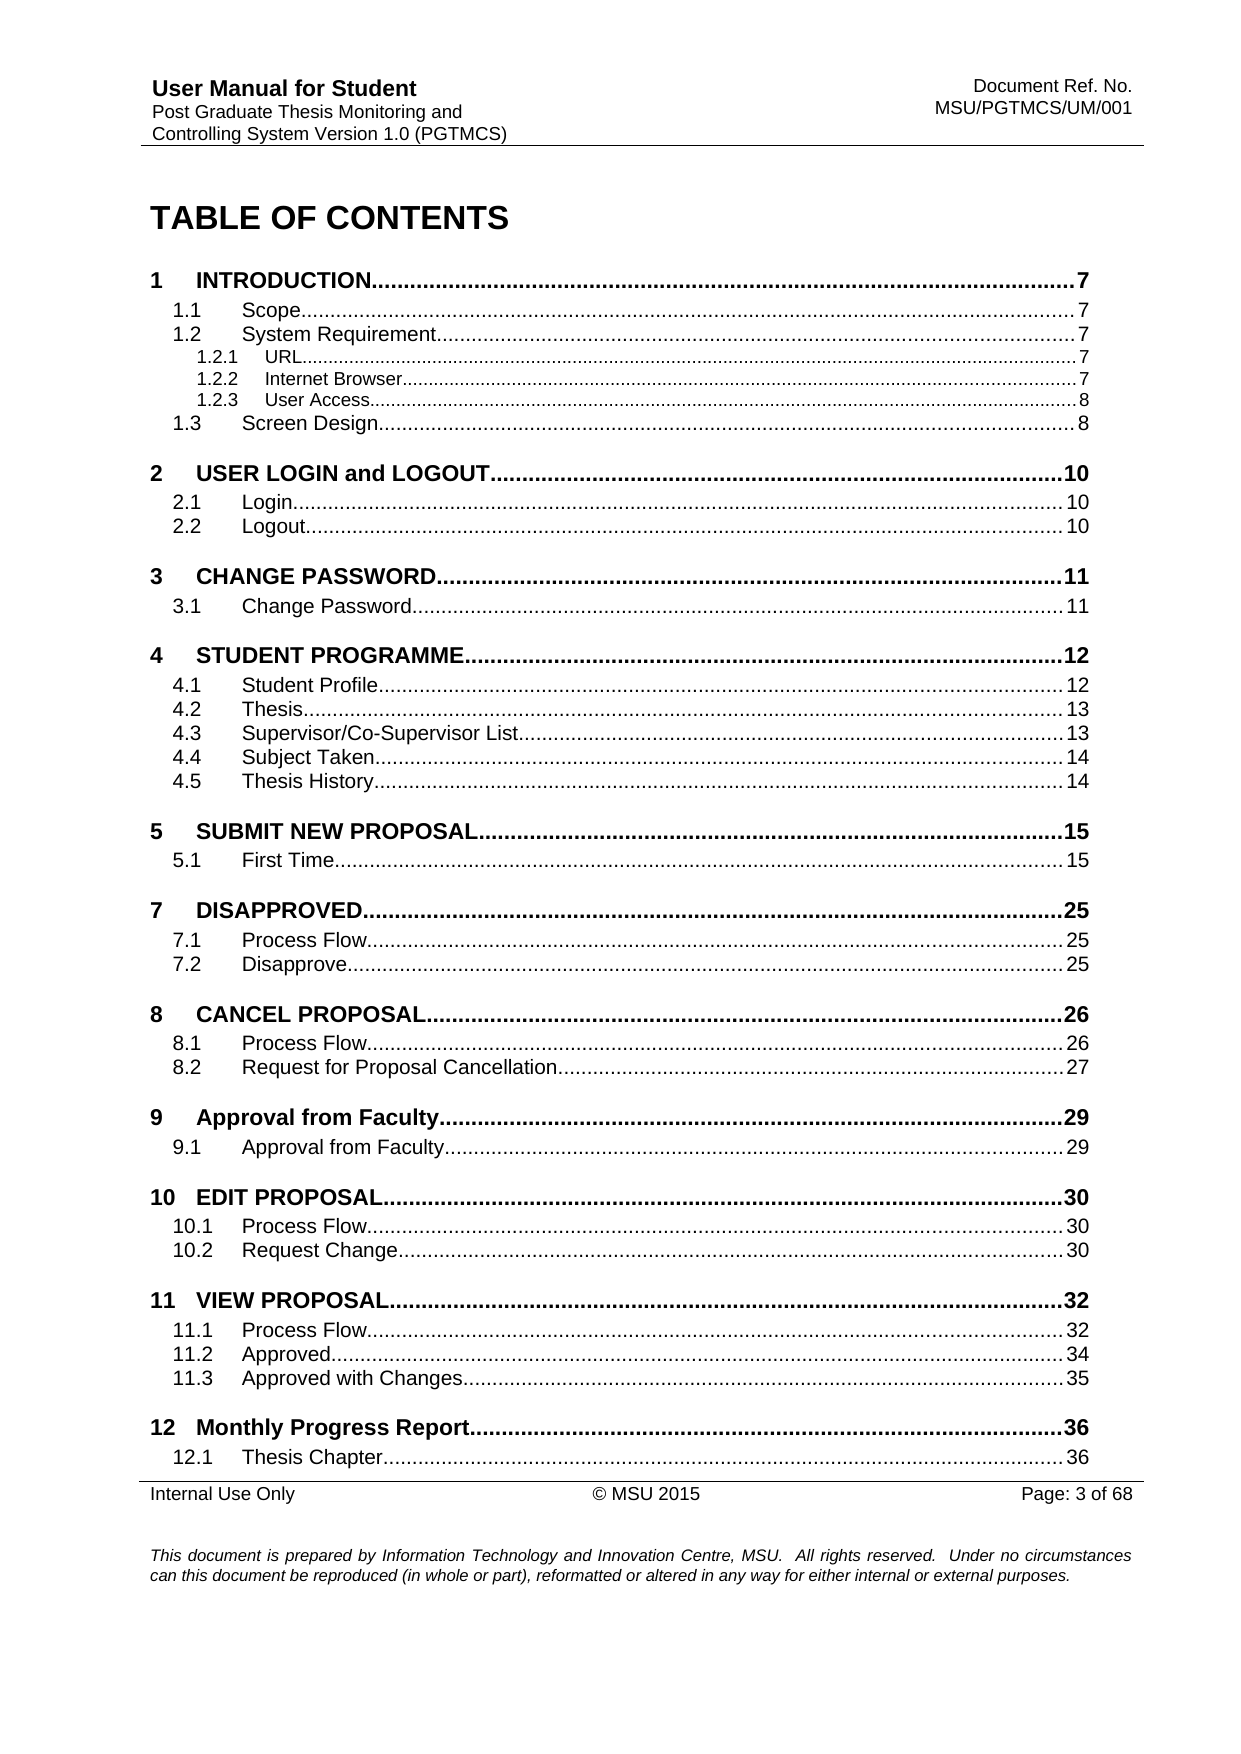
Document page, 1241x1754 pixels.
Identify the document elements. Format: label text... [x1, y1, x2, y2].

text 10.2 Request Change 30 [172, 1238, 1090, 1262]
text 4.3 Supervisor/Co-Supervisor List 13 [172, 721, 1090, 745]
text 7.1 Process Flow 25 [172, 928, 1090, 952]
text TABLE OF CONTENTS [150, 198, 1090, 237]
text 5 SUBMIT NEW PROPOSAL 15 [150, 818, 1090, 844]
text 12 Monthly Progress Report 36 [150, 1414, 1090, 1441]
text 1.2 System Requirement 7 [172, 322, 1090, 346]
text 1 INTRODUCTION 7 [150, 267, 1090, 294]
text 3.1 Change Password 11 [172, 593, 1090, 617]
text 8 CANCEL PROPOSAL 26 [150, 1001, 1090, 1027]
text 4.2 Thesis 13 [172, 697, 1090, 721]
text 9.1 Approval from Faculty 29 [172, 1134, 1090, 1158]
text 4 STUDENT PROGRAMME 12 [150, 642, 1090, 669]
text 1.2.2 Internet Browser 7 [196, 367, 1090, 389]
text 8.2 Request for Proposal Cancellation 27 [172, 1055, 1090, 1079]
text 1.2.3 User Access 8 [196, 389, 1090, 411]
text 11.1 Process Flow 32 [172, 1317, 1090, 1341]
text 4.5 Thesis History 14 [172, 769, 1090, 793]
text 5.1 First Time 15 [172, 848, 1090, 872]
text 1.3 Screen Design 8 [172, 411, 1090, 434]
text 10.1 Process Flow 30 [172, 1214, 1090, 1238]
text 2 USER LOGIN and LOGOUT 10 [150, 459, 1090, 486]
text 11.3 Approved with Changes 35 [172, 1365, 1090, 1389]
text 4.4 Subject Taken 14 [172, 745, 1090, 769]
text 4.1 Student Profile 12 [172, 673, 1090, 697]
text 9 Approval from Faculty 29 [150, 1104, 1090, 1130]
text 10 EDIT PROPOSAL 30 [150, 1183, 1090, 1210]
text 1.2.1 URL 7 [196, 346, 1090, 367]
text 12.1 Thesis Chapter 36 [172, 1445, 1090, 1469]
text 2.2 Logout 10 [172, 514, 1090, 538]
text 11 VIEW PROPOSAL 32 [150, 1287, 1090, 1313]
text 8.1 Process Flow 26 [172, 1031, 1090, 1055]
text 11.2 Approved 34 [172, 1341, 1090, 1365]
text 3 CHANGE PASSWORD 11 [150, 563, 1090, 589]
text 2.1 Login 10 [172, 490, 1090, 514]
text 7 DISAPPROVED 25 [150, 897, 1090, 923]
text 7.2 Disapprove 25 [172, 952, 1090, 976]
text 1.1 Scope 7 [172, 298, 1090, 322]
